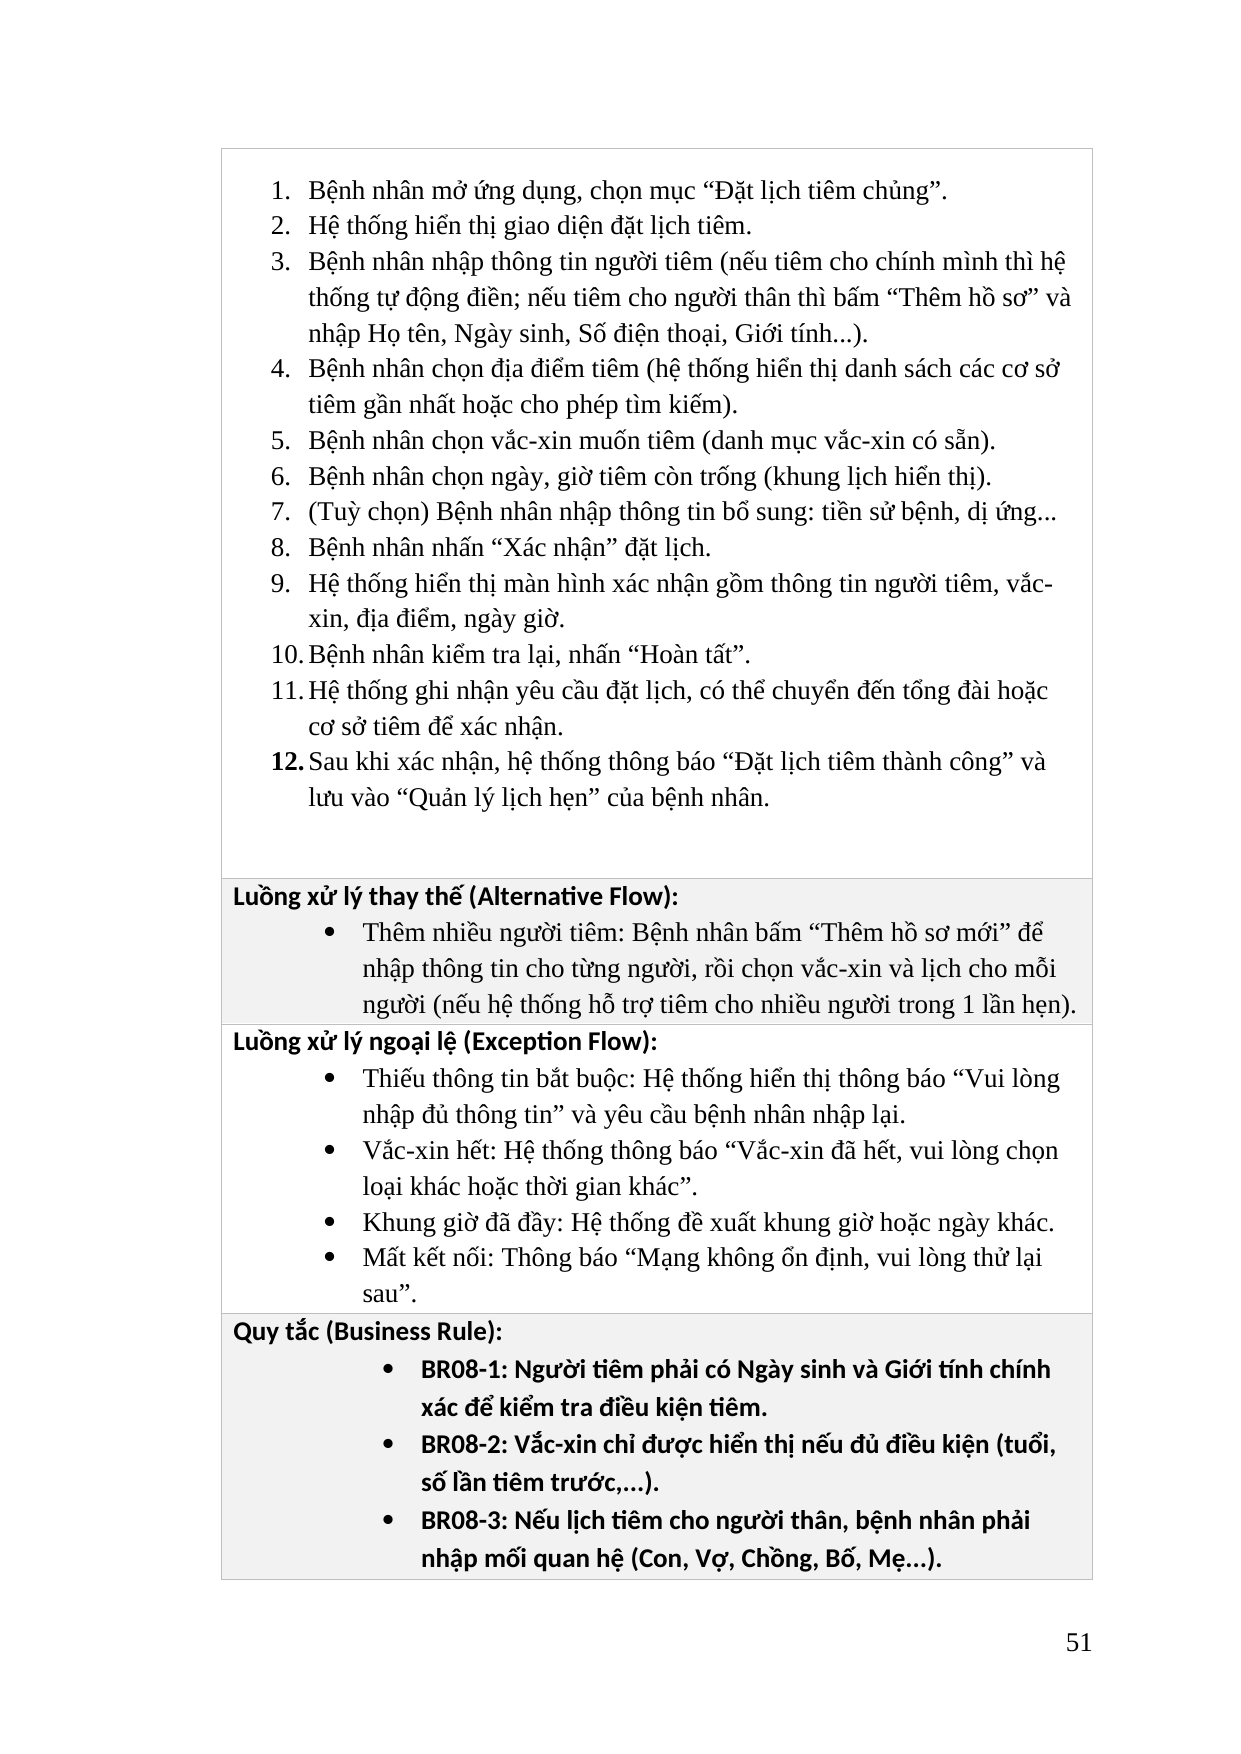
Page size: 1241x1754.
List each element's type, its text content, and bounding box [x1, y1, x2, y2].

table_cell Quy tắc (Business Rule): BR08-1: Người tiêm phải có Ngày sinh và Giới tính chính xác để kiểm tra điều kiện tiêm. BR08-2: Vắc-xin chỉ được hiển thị nếu đủ điều kiện (tuổi, số lần tiêm trước,...). BR08-3: Nếu lịch tiêm cho người thân, bệnh nhân phải nhập mối quan hệ (Con, Vợ, Chồng, Bố, Mẹ...). [222, 1314, 1092, 1579]
table_cell Luồng xử lý thay thế (Alternative Flow): Thêm nhiều người tiêm: Bệnh nhân bấm “Thêm hồ sơ mới” để nhập thông tin cho từng người, rồi chọn vắc-xin và lịch cho mỗi người (nếu hệ thống hỗ trợ tiêm cho nhiều người trong 1 lần hẹn). [222, 879, 1092, 1023]
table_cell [222, 149, 1092, 878]
table_cell Luồng xử lý ngoại lệ (Exception Flow): Thiếu thông tin bắt buộc: Hệ thống hiển thị thông báo “Vui lòng nhập đủ thông tin” và yêu cầu bệnh nhân nhập lại. Vắc-xin hết: Hệ thống thông báo “Vắc-xin đã hết, vui lòng chọn loại khác hoặc thời gian khác”. Khung giờ đã đầy: Hệ thống đề xuất khung giờ hoặc ngày khác. Mất kết nối: Thông báo “Mạng không ổn định, vui lòng thử lại sau”. [222, 1025, 1092, 1313]
